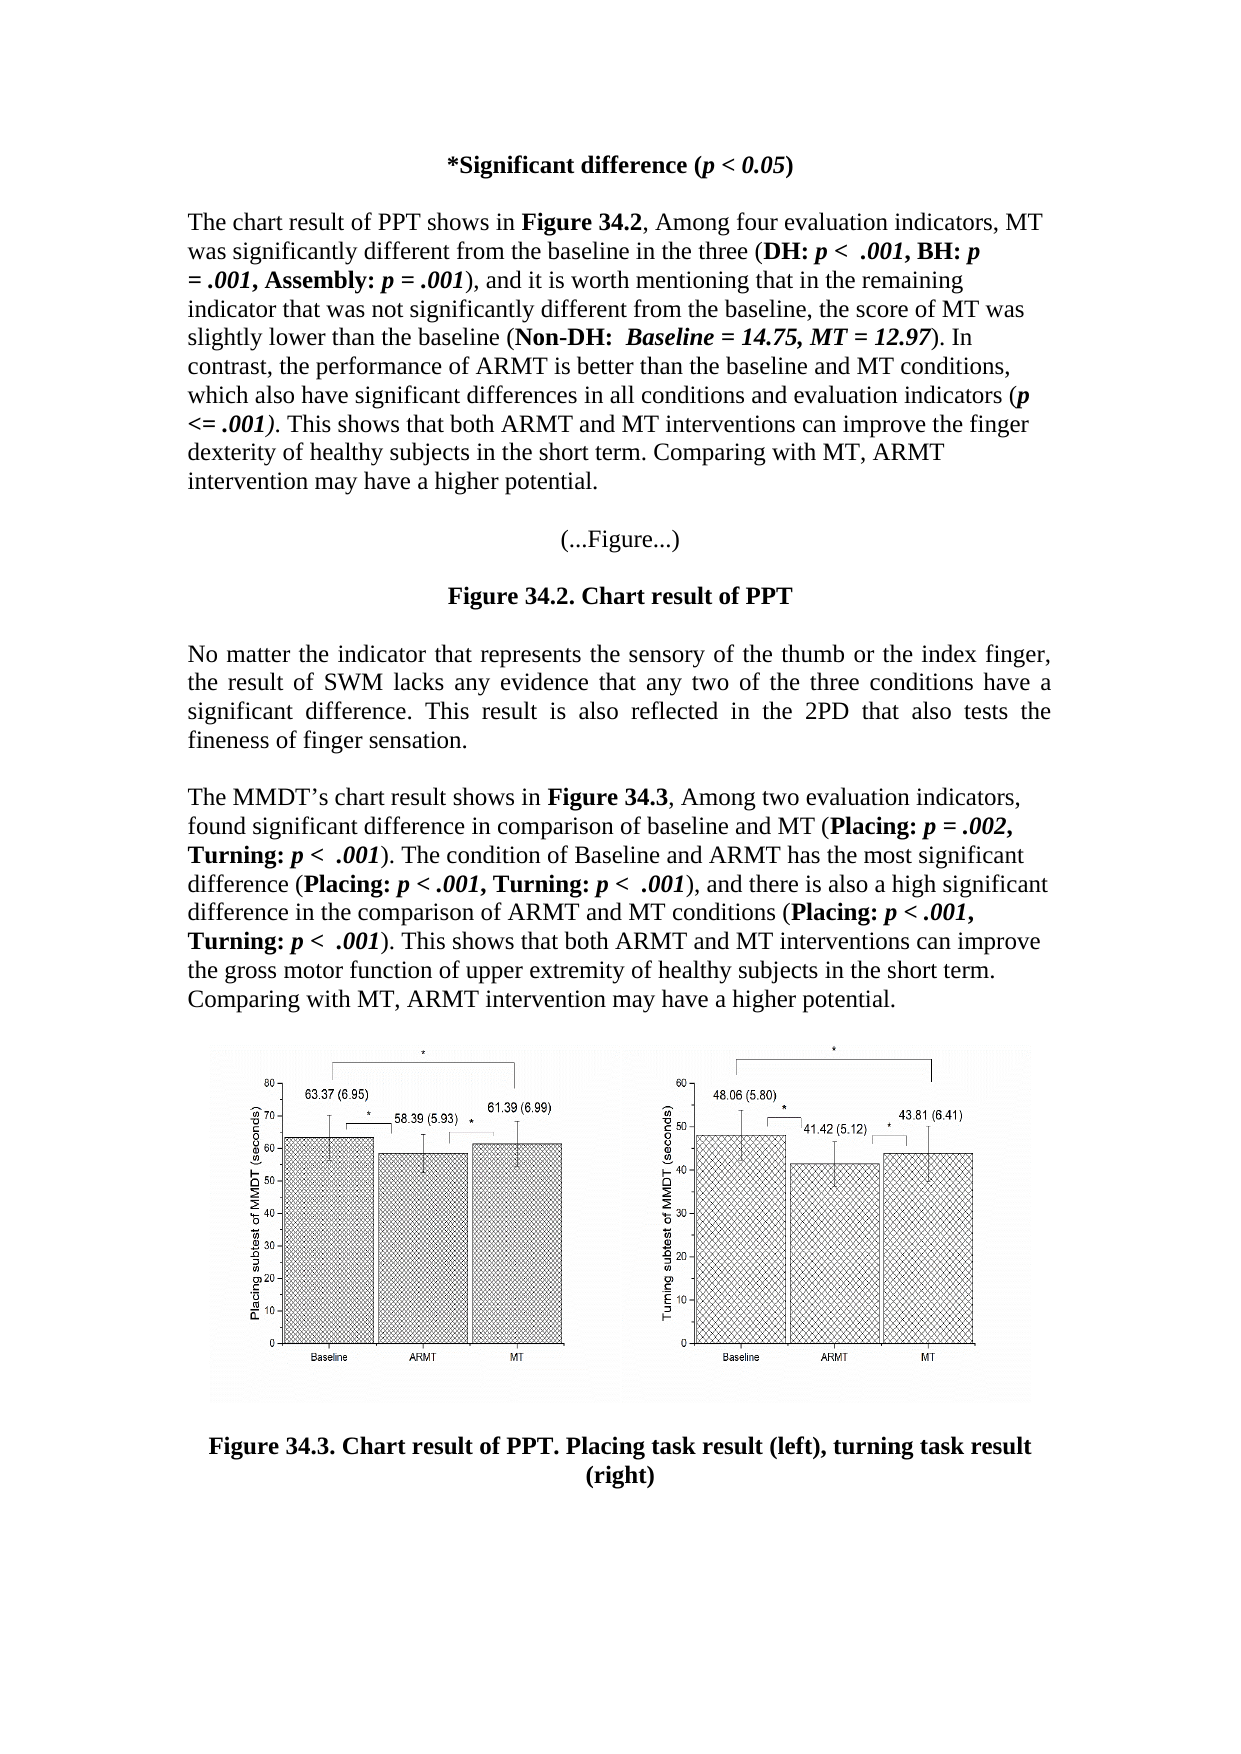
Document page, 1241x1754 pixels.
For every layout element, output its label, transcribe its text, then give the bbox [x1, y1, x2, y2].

text Figure 34.2. Chart result of PPT [187, 581, 1053, 610]
text *Significant difference (p < 0.05) [187, 150, 1053, 179]
text The chart result of PPT shows in Figure 34.2, Among four evaluation indicators, MT was significantly different from the baseline in the three (DH: p < .001, BH: p = .001, Assembly: p = .001), and it is worth mentioning that in the remaining indicator that was not significantly different from the baseline, the score of MT was slightly lower than the baseline (Non-DH: Baseline = 14.75, MT = 12.97). In contrast, the performance of ARMT is better than the baseline and MT conditions, which also have significant differences in all conditions and evaluation indicators (p <= .001). This shows that both ARMT and MT interventions can improve the finger dexterity of healthy subjects in the short term. Comparing with MT, ARMT intervention may have a higher potential. [187, 207, 1053, 495]
text (...Figure...) [187, 524, 1053, 552]
text The MMDT’s chart result shows in Figure 34.3, Among two evaluation indicators, found significant difference in comparison of baseline and MT (Placing: p = .002, Turning: p < .001). The condition of Baseline and ARMT has the most significant difference (Placing: p < .001, Turning: p < .001), and there is also a high significant difference in the comparison of ARMT and MT conditions (Placing: p < .001, Turning: p < .001). This shows that both ARMT and MT interventions can improve the gross motor function of upper extremity of healthy subjects in the short term. Comparing with MT, ARMT intervention may have a higher potential. [187, 782, 1053, 1012]
text No matter the indicator that represents the sensory of the thumb or the index finger, the result of SWM lacks any evidence that any two of the three conditions have a significant difference. This result is also reflected in the 2PD that also tests the fineness of finger sensation. [187, 639, 1053, 754]
picture [208, 1041, 1032, 1403]
text Figure 34.3. Chart result of PPT. Placing task result (left), turning task result (right) [187, 1431, 1053, 1489]
